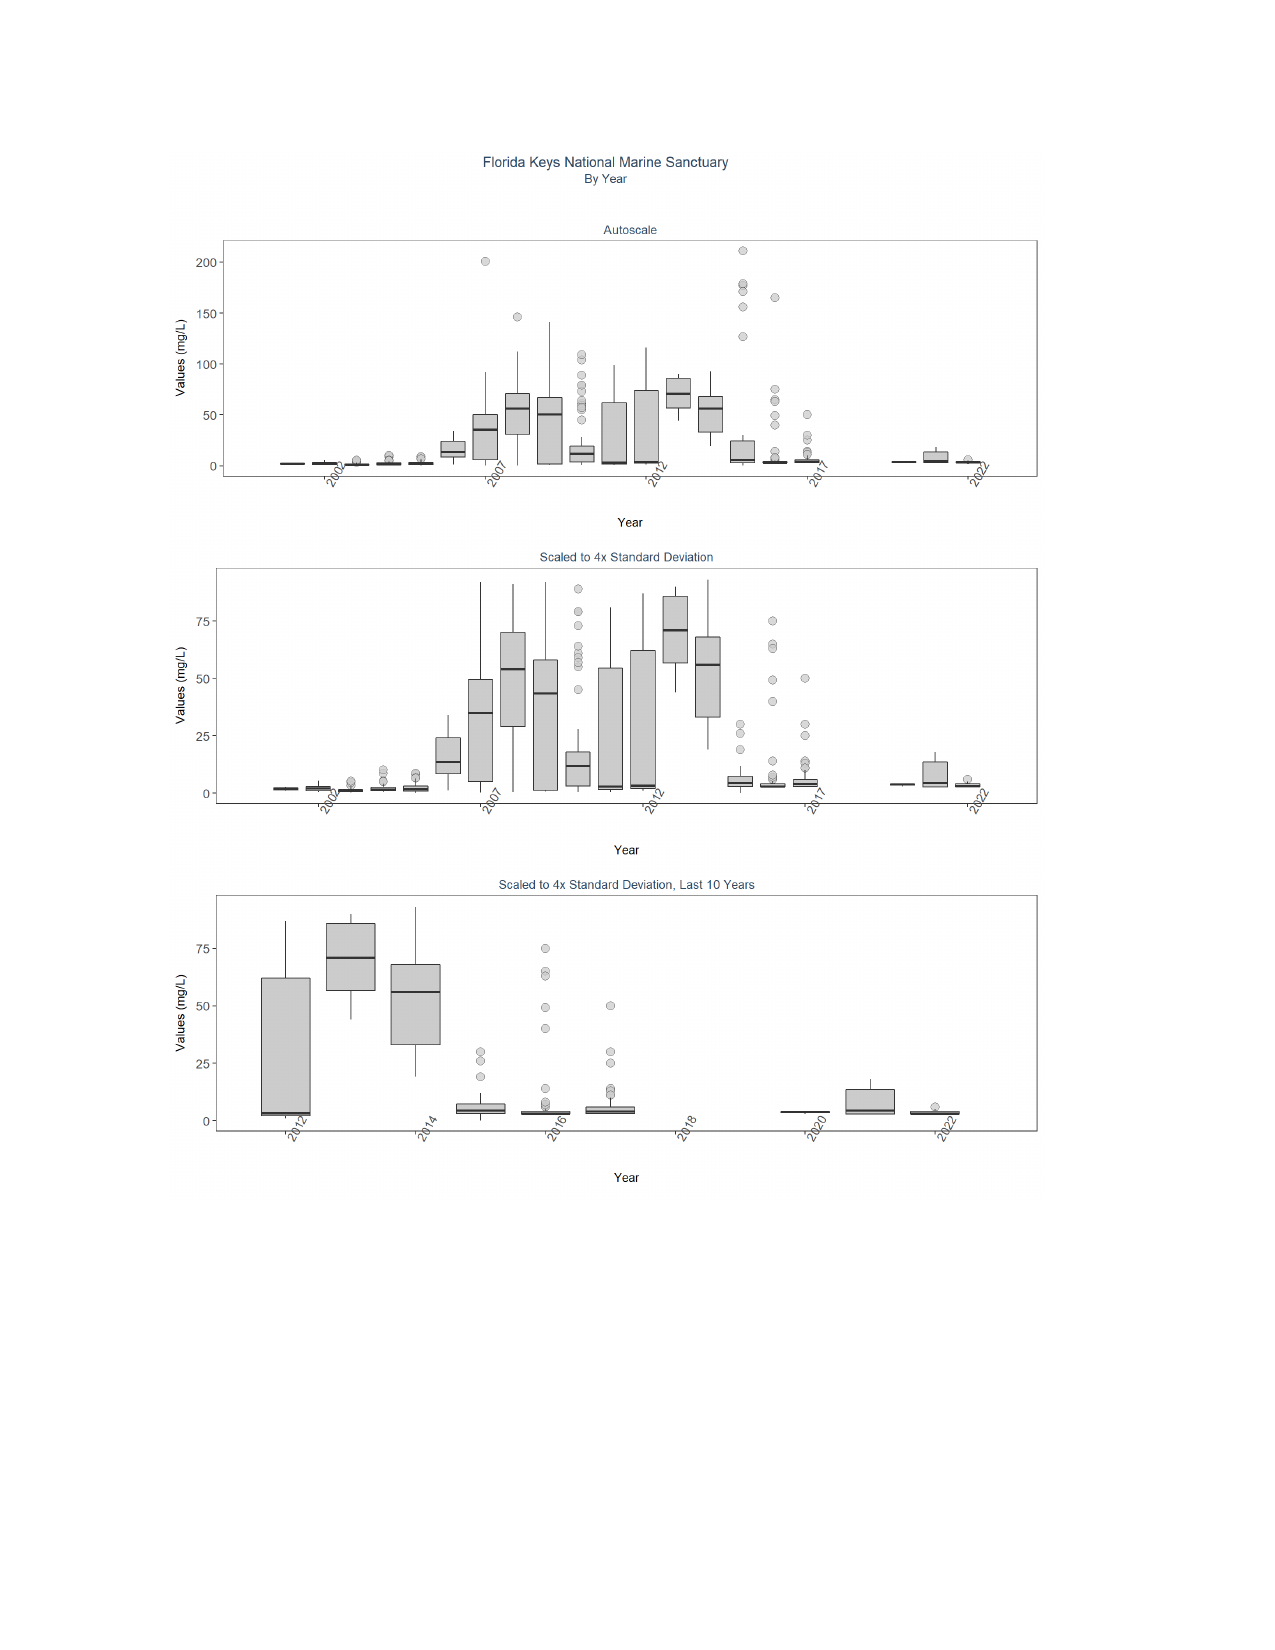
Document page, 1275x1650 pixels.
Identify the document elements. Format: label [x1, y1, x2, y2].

picture [168, 150, 1044, 1200]
